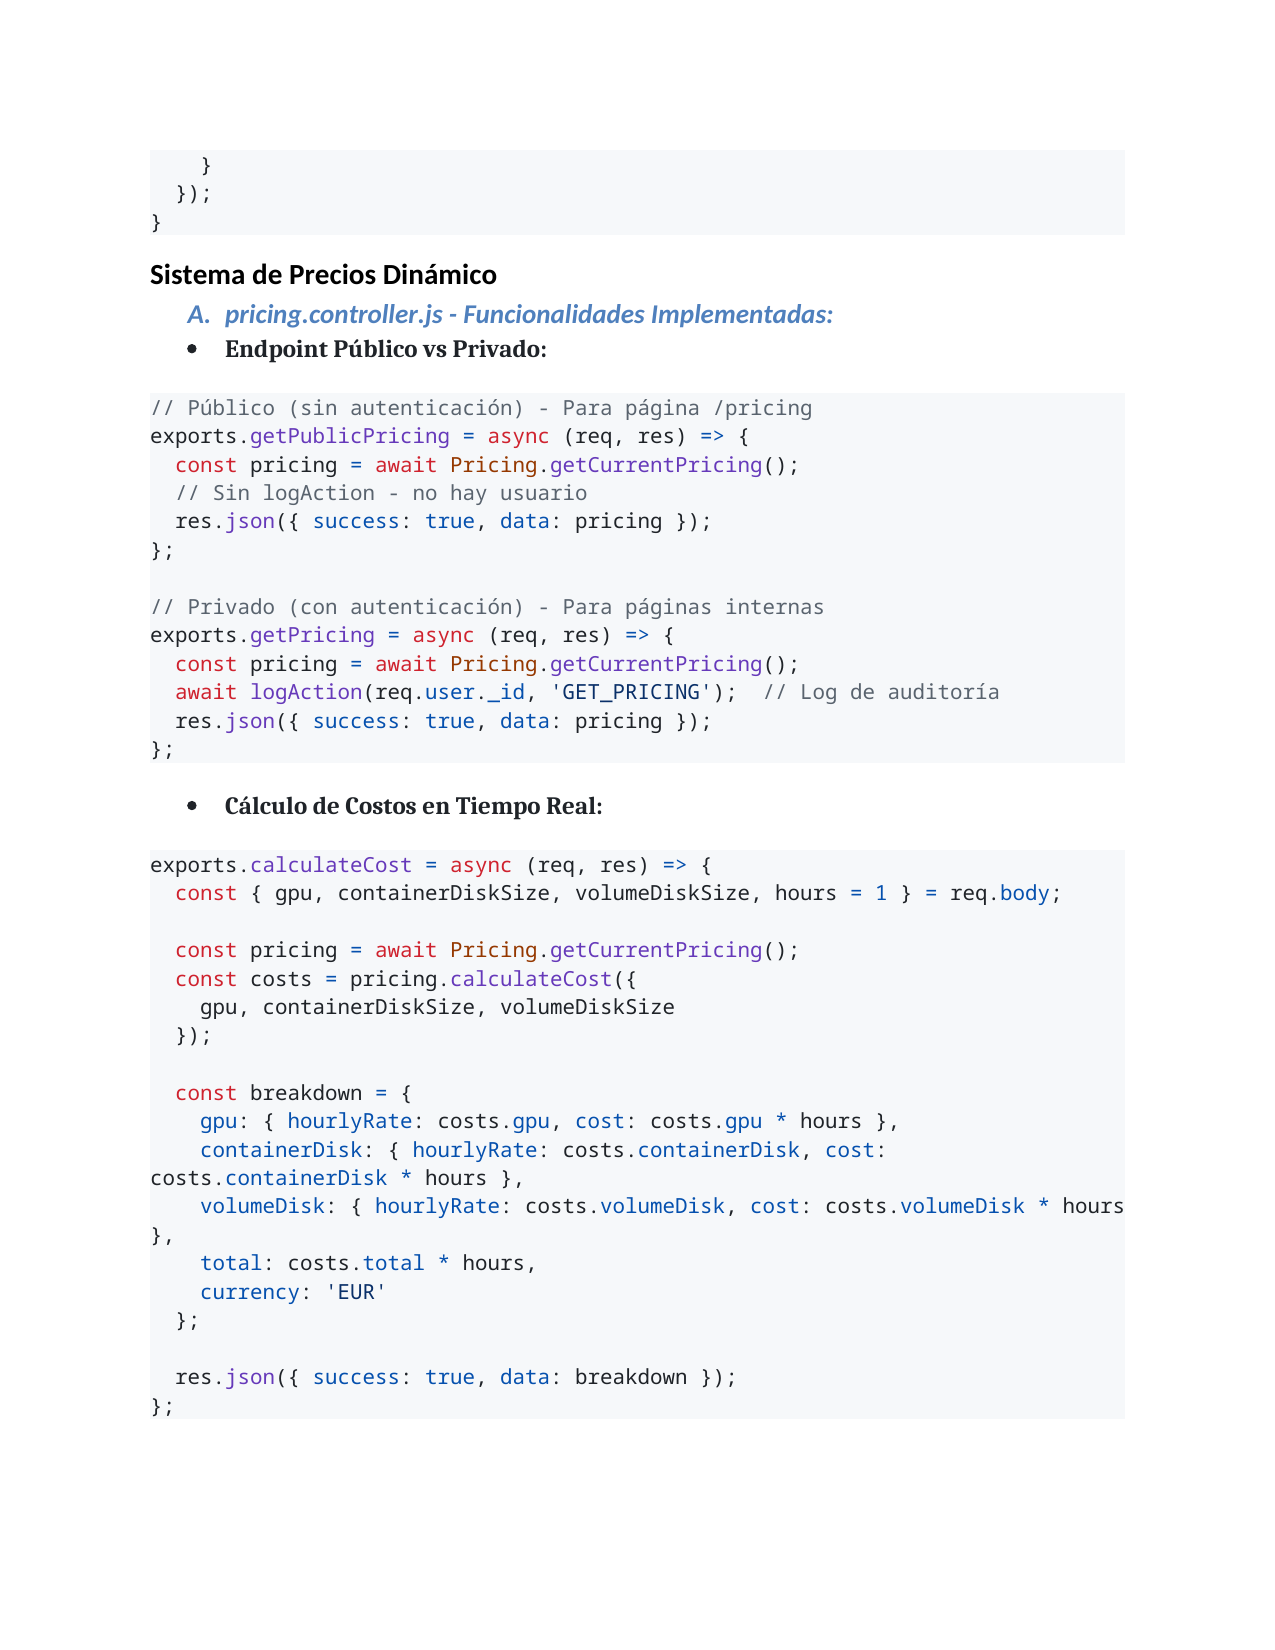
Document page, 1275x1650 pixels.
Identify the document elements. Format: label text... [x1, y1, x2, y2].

text }); [150, 178, 1125, 207]
text const { gpu, containerDiskSize, volumeDiskSize, hours = 1 } = req.body; [150, 878, 1125, 907]
text }); [150, 1021, 1125, 1049]
text volumeDisk: { hourlyRate: costs.volumeDisk, cost: costs.volumeDisk * hours }, [150, 1192, 1125, 1248]
text } [150, 207, 1125, 235]
text const pricing = await Pricing.getCurrentPricing(); [150, 649, 1125, 677]
text exports.getPublicPricing = async (req, res) => { [150, 421, 1125, 450]
text }; [150, 734, 1125, 763]
text exports.calculateCost = async (req, res) => { [150, 850, 1125, 878]
text }; [150, 535, 1125, 563]
text const breakdown = { [150, 1078, 1125, 1106]
text const costs = pricing.calculateCost({ [150, 964, 1125, 992]
text res.json({ success: true, data: pricing }); [150, 507, 1125, 535]
list Endpoint Público vs Privado: [187, 335, 1125, 364]
text }; [150, 1305, 1125, 1334]
text gpu: { hourlyRate: costs.gpu, cost: costs.gpu * hours }, [150, 1106, 1125, 1135]
text // Público (sin autenticación) - Para página /pricing [150, 393, 1125, 421]
text } [150, 150, 1125, 178]
text // Sin logAction - no hay usuario [150, 478, 1125, 507]
text await logAction(req.user._id, 'GET_PRICING'); // Log de auditoría [150, 677, 1125, 706]
text const pricing = await Pricing.getCurrentPricing(); [150, 450, 1125, 478]
subtitle pricing.controller.js - Funcionalidades Implementadas: [187, 297, 1125, 330]
text res.json({ success: true, data: pricing }); [150, 706, 1125, 734]
text gpu, containerDiskSize, volumeDiskSize [150, 992, 1125, 1021]
text containerDisk: { hourlyRate: costs.containerDisk, cost: costs.containerDisk * hours }, [150, 1135, 1125, 1192]
text // Privado (con autenticación) - Para páginas internas [150, 592, 1125, 620]
list Cálculo de Costos en Tiempo Real: [187, 792, 1125, 821]
text total: costs.total * hours, [150, 1248, 1125, 1277]
text res.json({ success: true, data: breakdown }); [150, 1362, 1125, 1391]
text currency: 'EUR' [150, 1277, 1125, 1305]
text }; [150, 1391, 1125, 1419]
subtitle Sistema de Precios Dinámico [150, 256, 1125, 292]
text const pricing = await Pricing.getCurrentPricing(); [150, 935, 1125, 964]
text exports.getPricing = async (req, res) => { [150, 620, 1125, 649]
